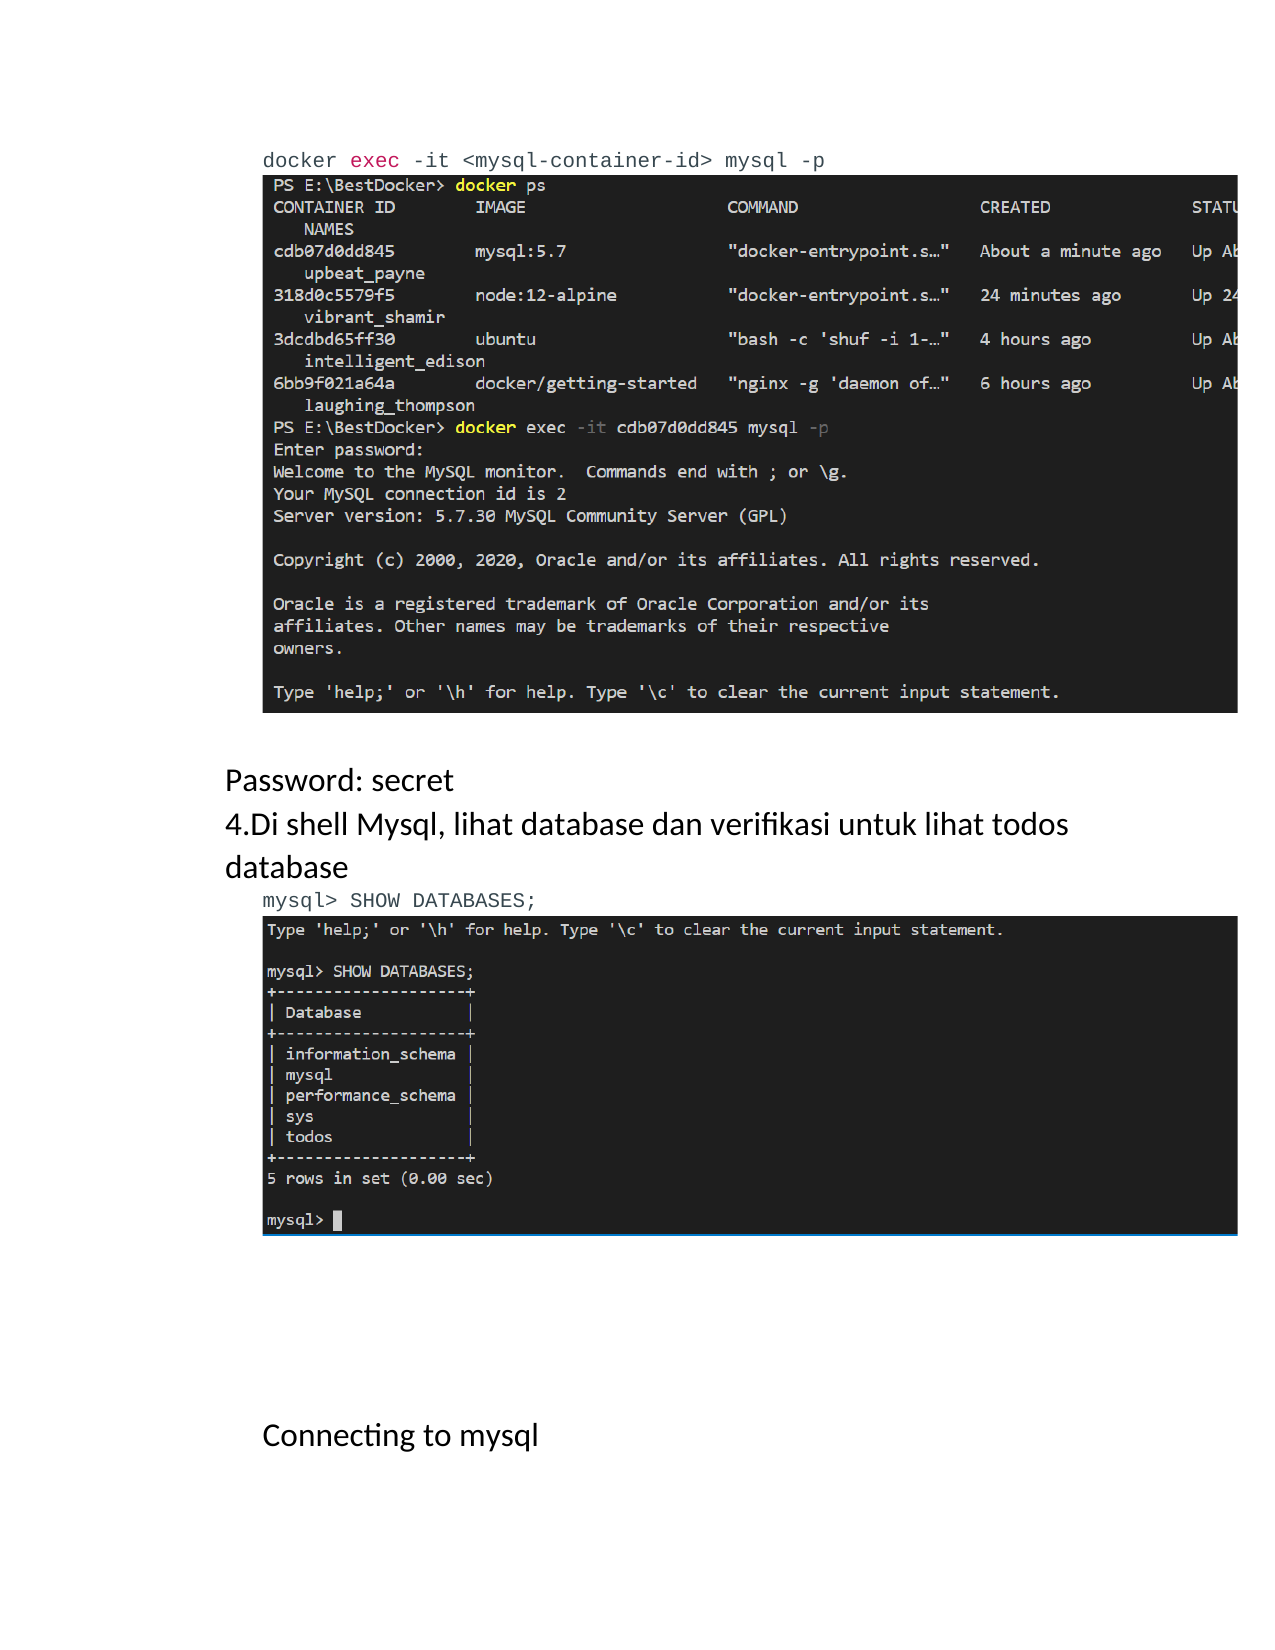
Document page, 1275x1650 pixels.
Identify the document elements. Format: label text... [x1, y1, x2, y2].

list 4.Di shell Mysql, lihat database dan verifikasi untuk lihat todos database [225, 803, 1125, 887]
list Connecting to mysql [262, 1414, 1125, 1454]
list mysql> SHOW DATABASES; [262, 891, 1125, 914]
picture [262, 916, 1238, 1236]
list Password: secret [225, 759, 1125, 799]
picture [262, 175, 1238, 713]
list docker exec -it <mysql-container-id> mysql -p [262, 150, 1125, 174]
